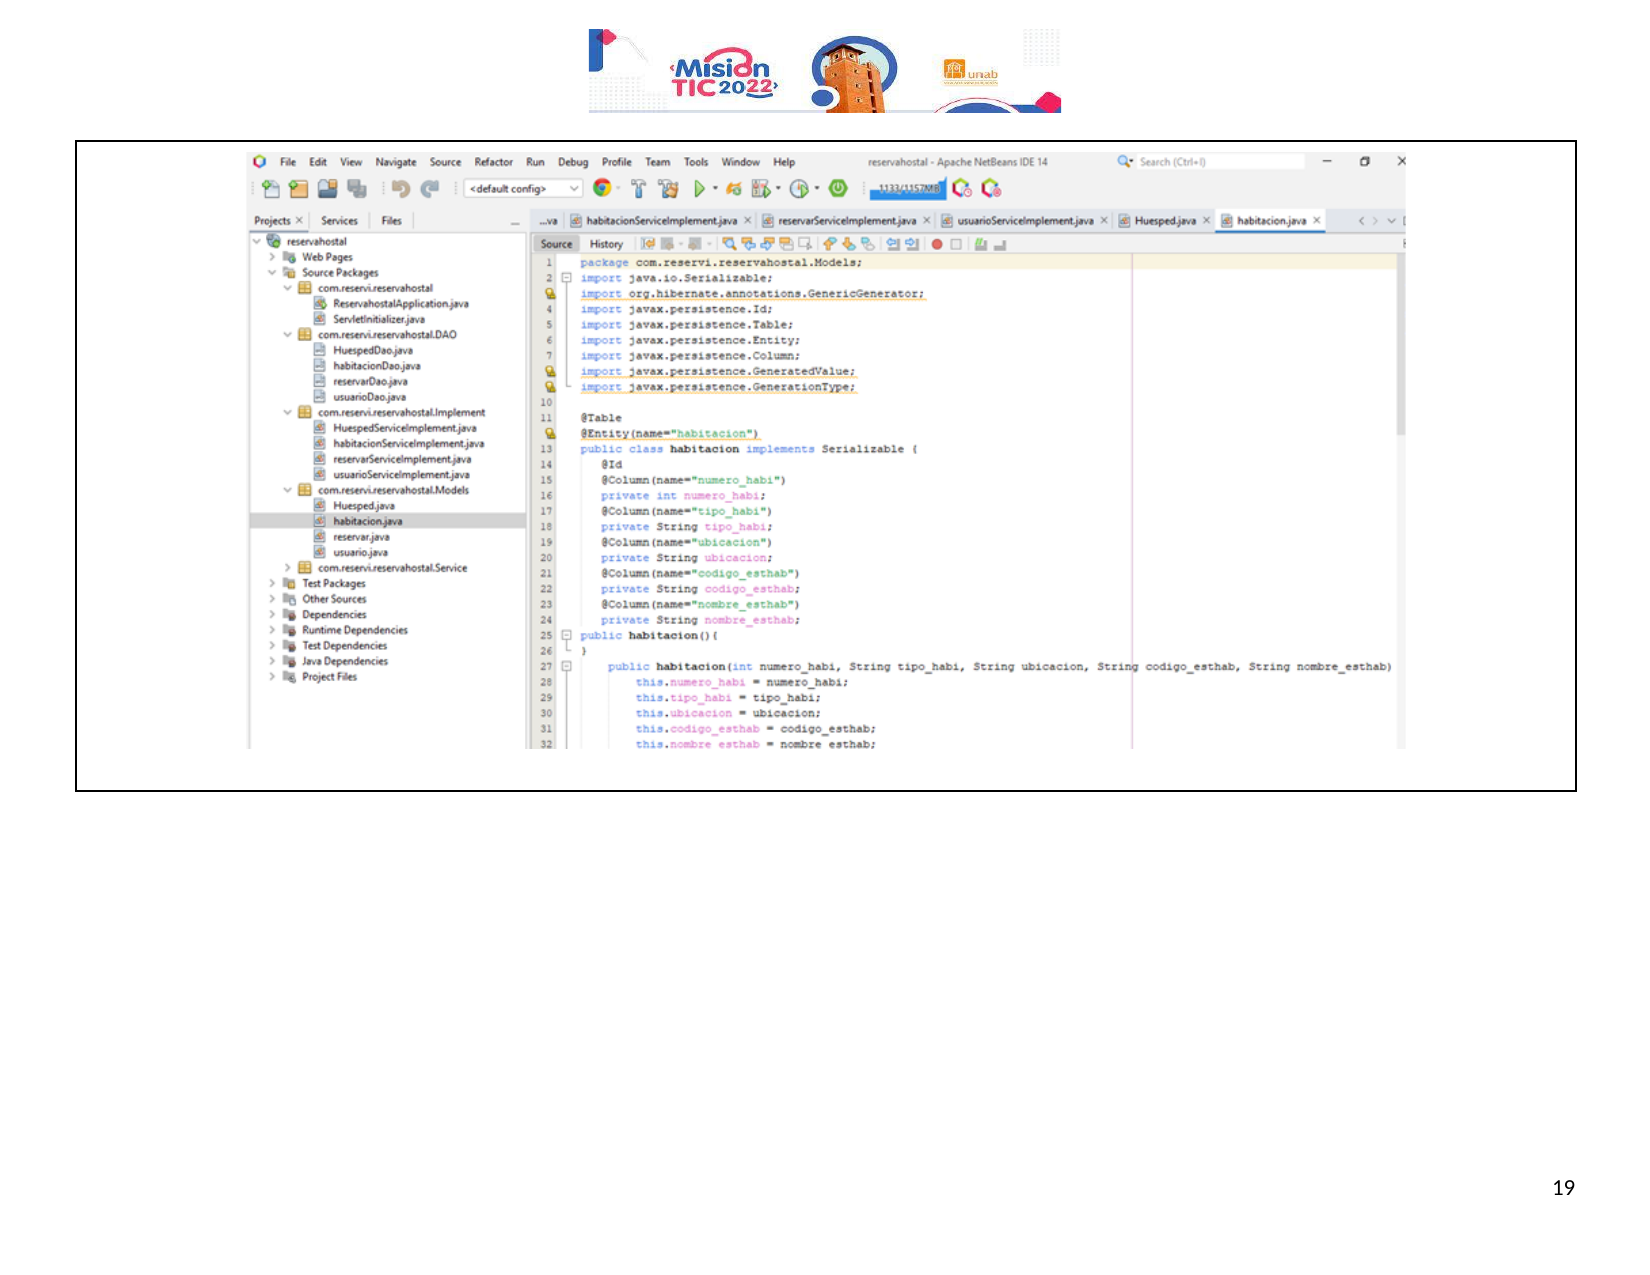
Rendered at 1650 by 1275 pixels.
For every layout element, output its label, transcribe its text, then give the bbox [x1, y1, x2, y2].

picture [588, 29, 1062, 113]
picture [246, 152, 1406, 749]
table_cell Implement: Models: Services: [77, 142, 1575, 790]
